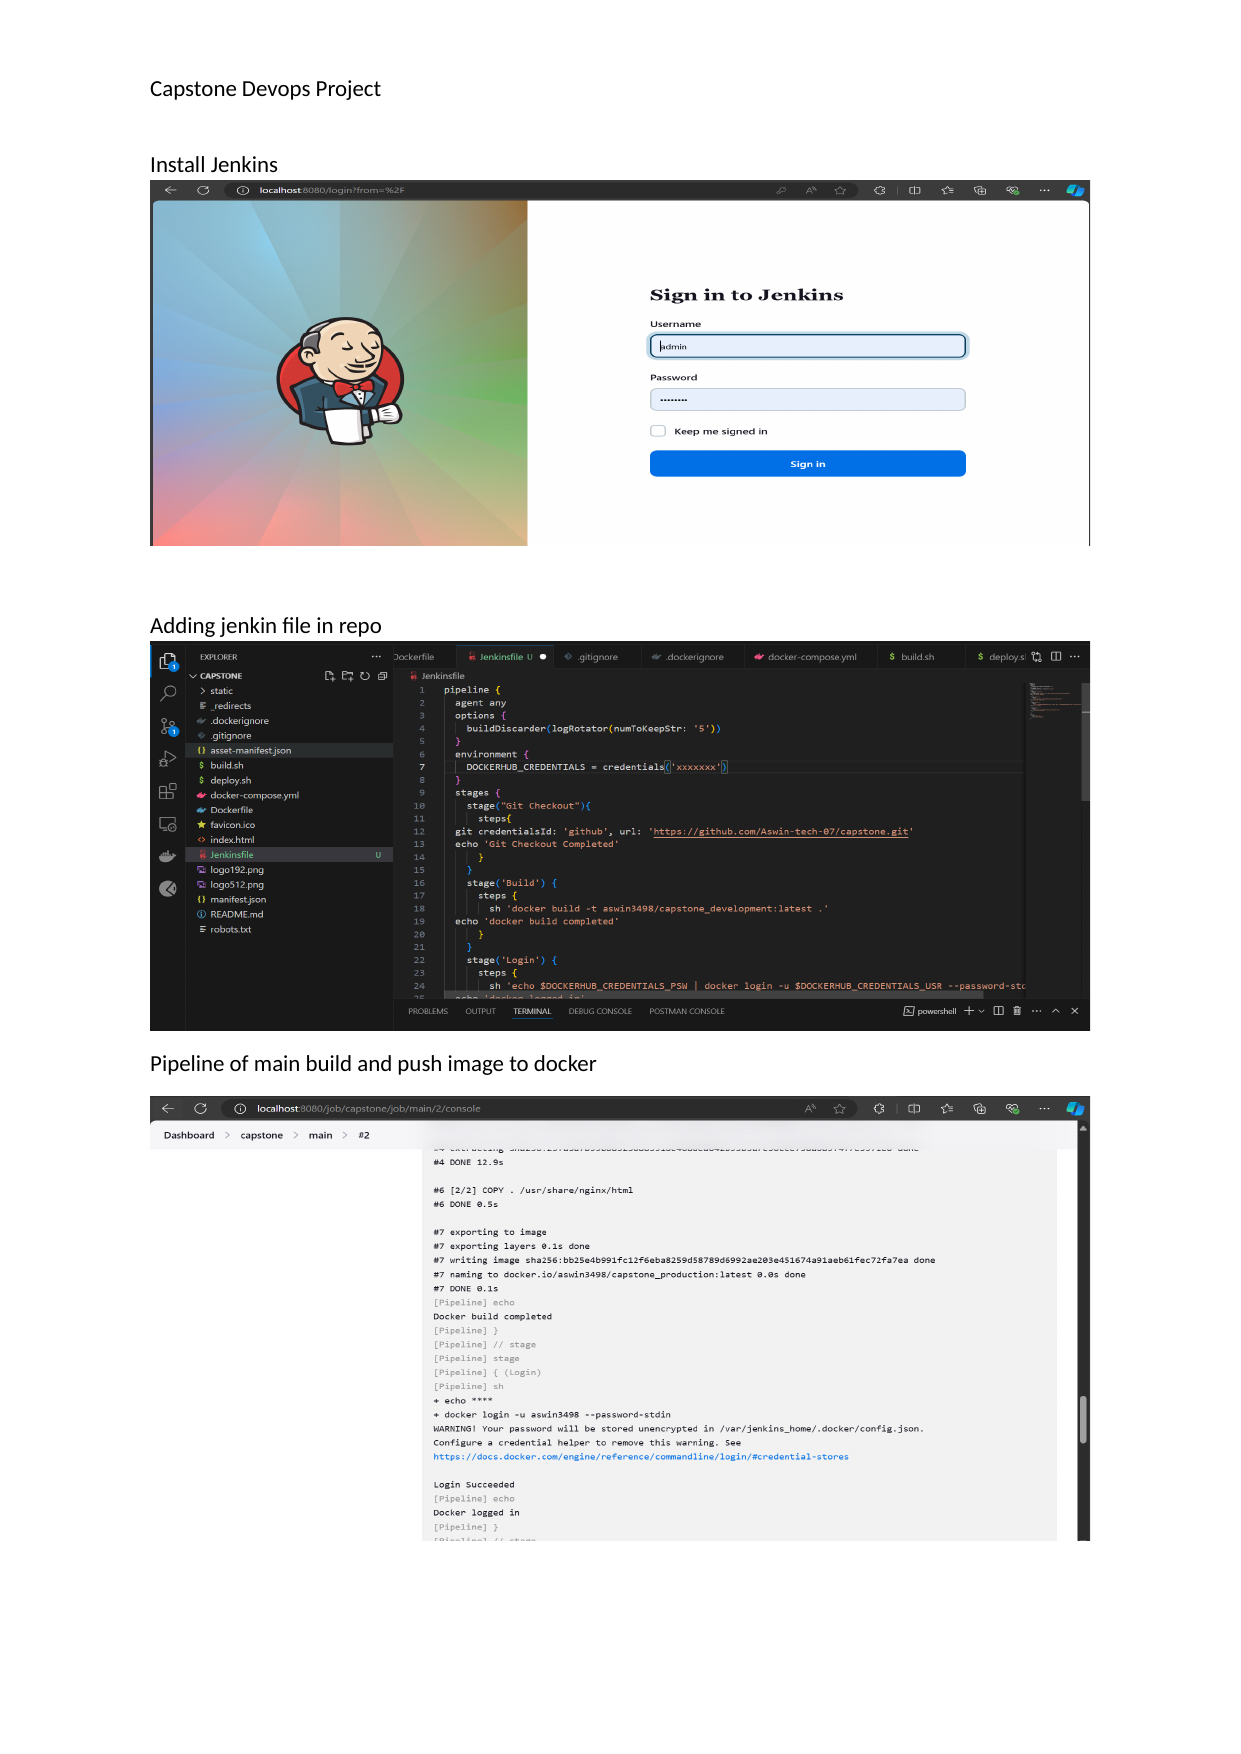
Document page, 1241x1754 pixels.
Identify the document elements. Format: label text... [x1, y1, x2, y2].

text Pipeline of main build and push image to docker [150, 1049, 1090, 1077]
picture [150, 1096, 1091, 1541]
picture [150, 180, 1091, 546]
text Install Jenkins [150, 150, 1090, 180]
text Adding jenkin file in repo [150, 612, 1090, 641]
picture [150, 641, 1091, 1031]
